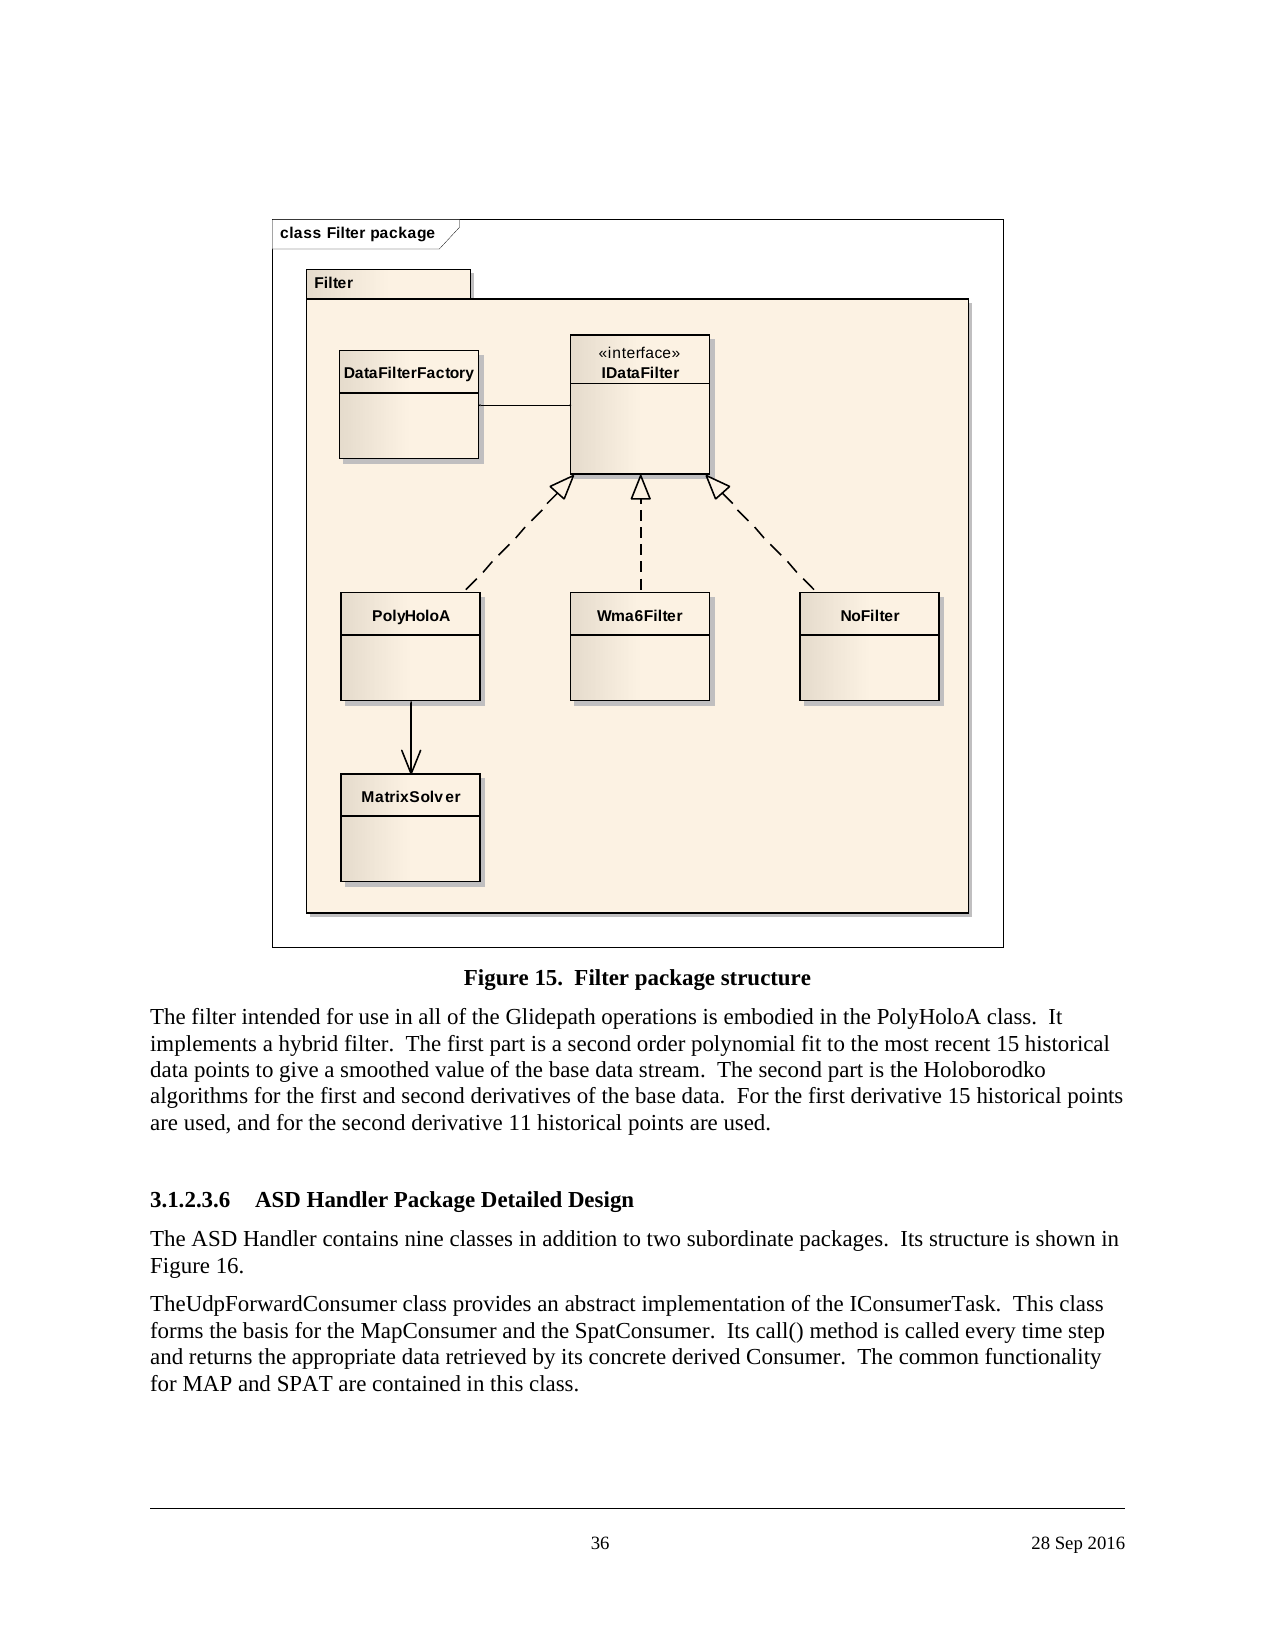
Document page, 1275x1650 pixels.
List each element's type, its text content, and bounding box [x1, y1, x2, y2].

text The ASD Handler contains nine classes in addition to two subordinate packages. Its structure is shown in Figure 16. [150, 1225, 1125, 1278]
text TheUdpForwardConsumer class provides an abstract implementation of the IConsumerTask. This class forms the basis for the MapConsumer and the SpatConsumer. Its call() method is called every time step and returns the appropriate data retrieved by its concrete derived Consumer. The common functionality for MAP and SPAT are contained in this class. [150, 1291, 1125, 1396]
text Figure 15. Filter package structure [150, 964, 1125, 991]
subtitle ASD Handler Package Detailed Design [150, 1186, 1125, 1213]
text The filter intended for use in all of the Glidepath operations is embodied in the PolyHoloA class. It implements a hybrid filter. The first part is a second order polynomial fit to the most recent 15 historical data points to give a smoothed value of the base data stream. The second part is the Holoborodko algorithms for the first and second derivatives of the base data. For the first derivative 15 historical points are used, and for the second derivative 11 historical points are used. [150, 1003, 1125, 1135]
